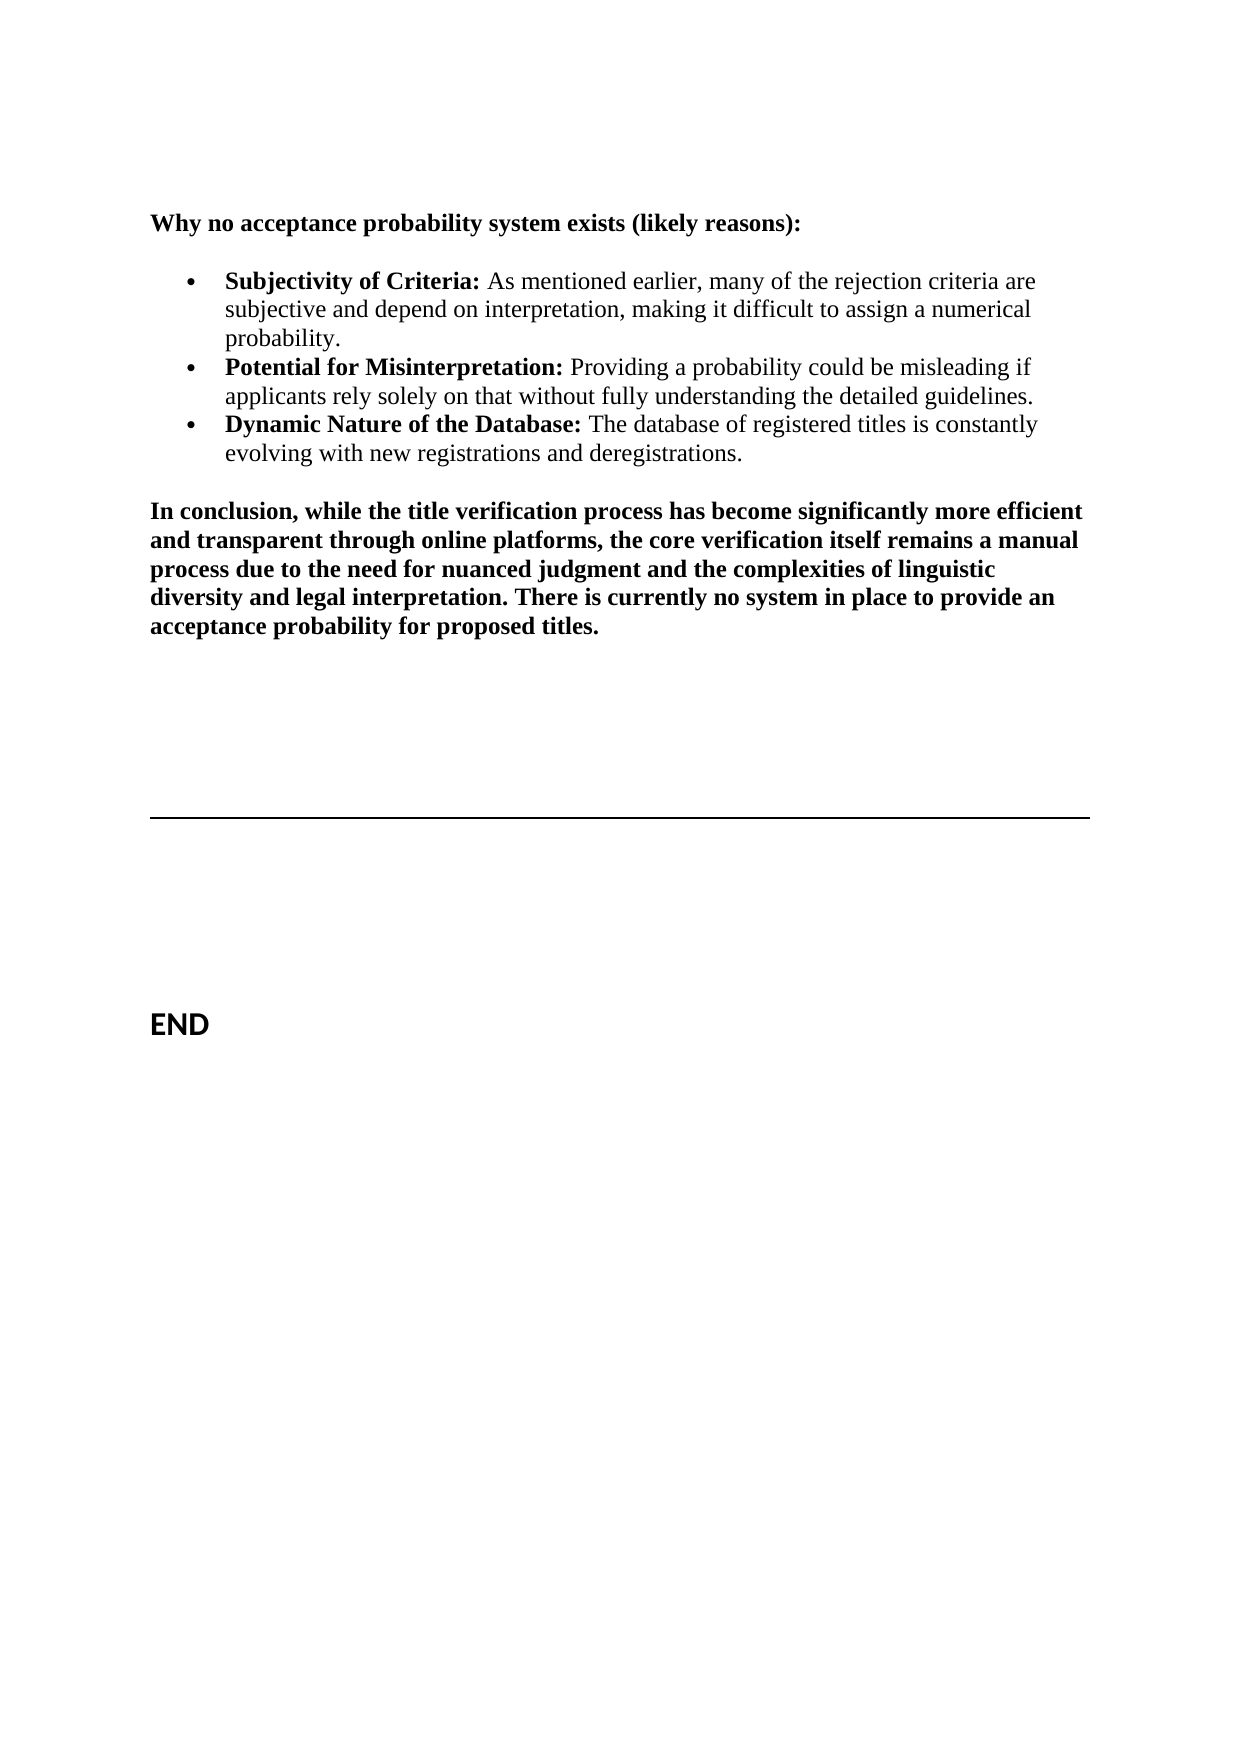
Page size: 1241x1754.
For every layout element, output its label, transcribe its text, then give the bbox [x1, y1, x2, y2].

list Dynamic Nature of the Database: The database of registered titles is constantly evolving with new registrations and deregistrations. [187, 409, 1090, 467]
list Subjectivity of Criteria: As mentioned earlier, many of the rejection criteria are subjective and depend on interpretation, making it difficult to assign a numerical probability. [187, 266, 1090, 352]
text In conclusion, while the title verification process has become significantly more efficient and transparent through online platforms, the core verification itself remains a manual process due to the need for nuanced judgment and the complexities of linguistic diversity and legal interpretation. There is currently no system in place to provide an acceptance probability for proposed titles. [150, 496, 1090, 640]
list Potential for Misinterpretation: Providing a probability could be misleading if applicants rely solely on that without fully understanding the detailed guidelines. [187, 352, 1090, 409]
text END [150, 1003, 1090, 1044]
text Why no acceptance probability system exists (likely reasons): [150, 208, 1090, 237]
